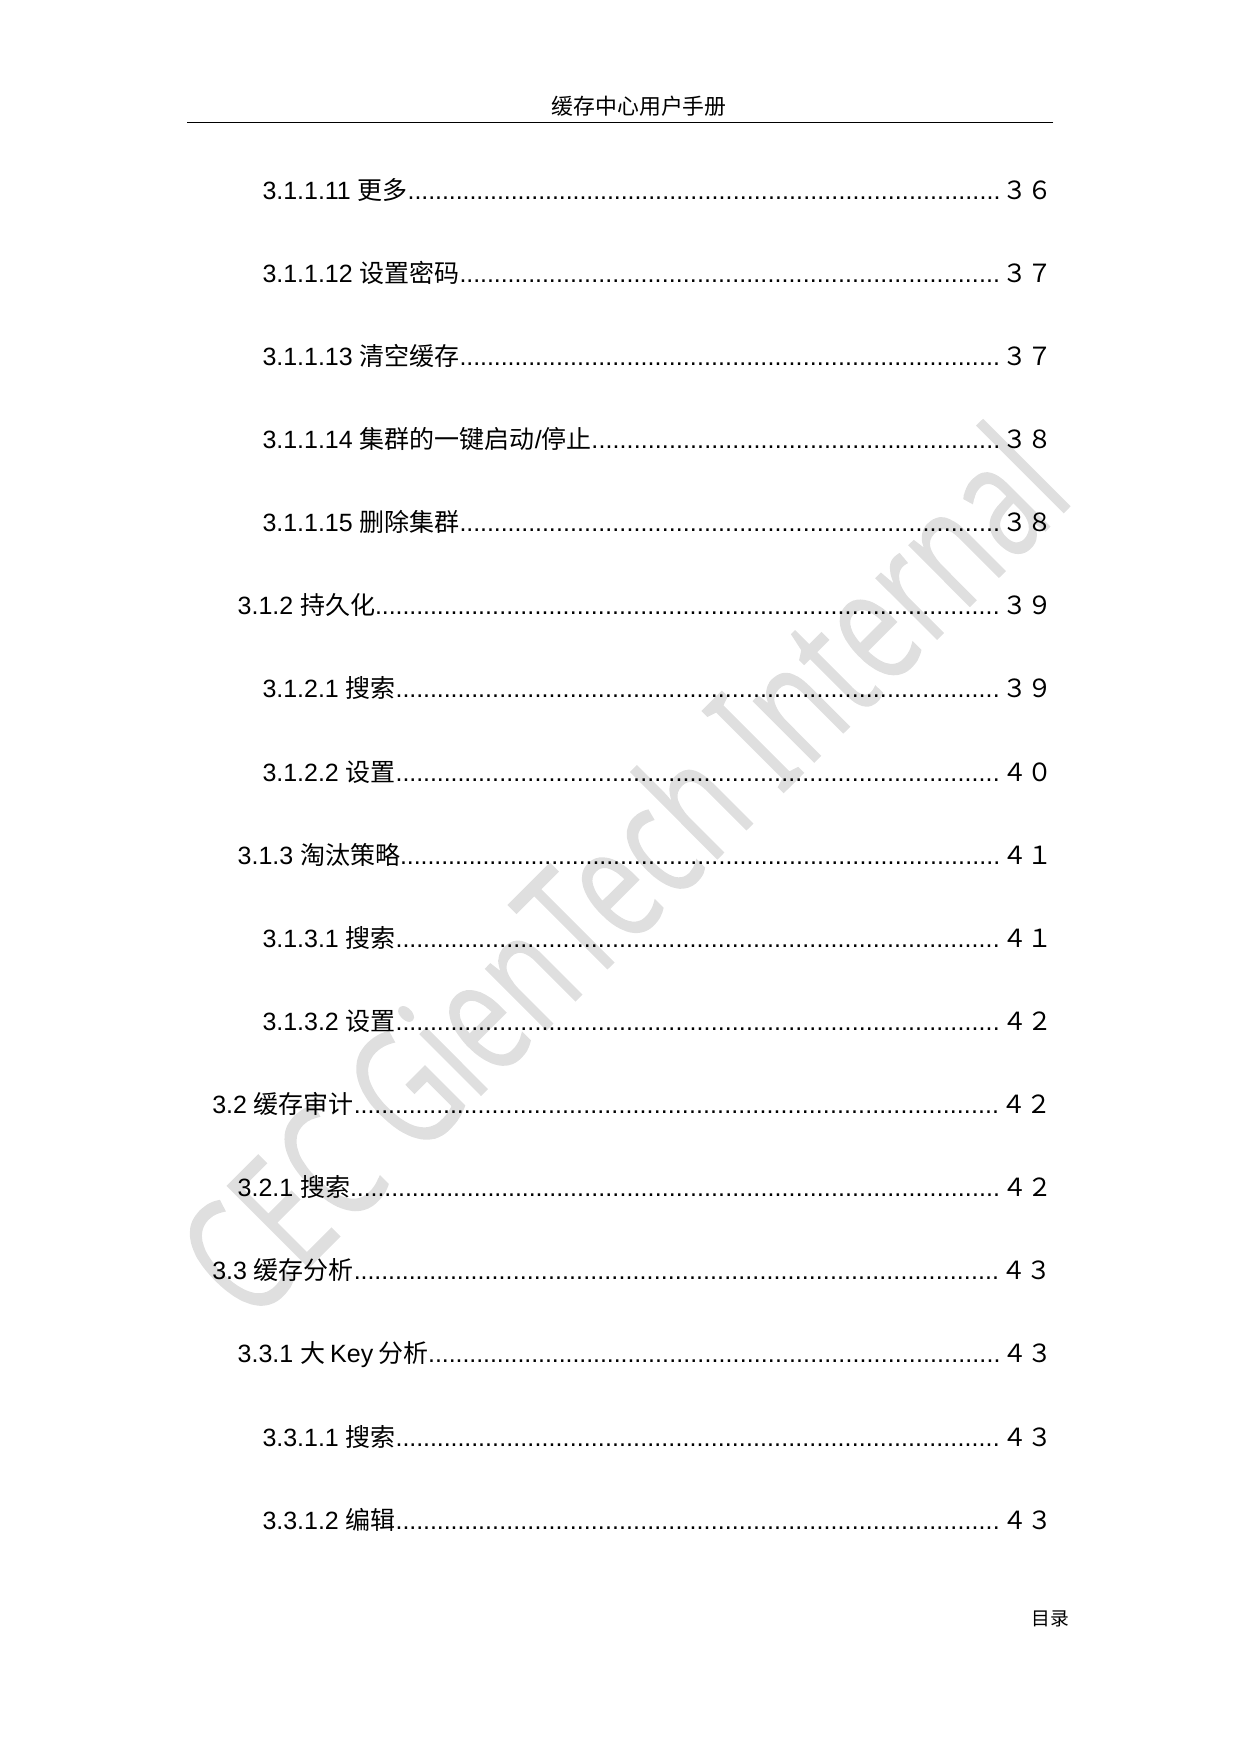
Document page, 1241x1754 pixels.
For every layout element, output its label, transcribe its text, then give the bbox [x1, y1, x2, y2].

text 3.1.1.11 更多 ３６ [262, 156, 1053, 221]
text 3.1.3.2 设置 ４２ [262, 987, 1053, 1052]
text 3.1.2.1 搜索 ３９ [262, 654, 1053, 719]
text 3.1.1.12 设置密码 ３７ [262, 239, 1053, 304]
text 3.1.3 淘汰策略 ４１ [237, 821, 1053, 886]
text 3.1.3.1 搜索 ４１ [262, 904, 1053, 969]
text 3.1.1.15 删除集群 ３８ [262, 488, 1053, 553]
text 3.2 缓存审计 ４２ [212, 1070, 1053, 1135]
text 3.1.1.13 清空缓存 ３７ [262, 322, 1053, 387]
text 3.1.2.2 设置 ４０ [262, 738, 1053, 803]
text 3.1.1.14 集群的一键启动/停止 ３８ [262, 405, 1053, 470]
text 3.3.1 大Key分析 ４３ [237, 1319, 1053, 1384]
text 3.1.2 持久化 ３９ [237, 571, 1053, 636]
text 3.3.1.1 搜索 ４３ [262, 1403, 1053, 1468]
text 3.2.1 搜索 ４２ [237, 1153, 1053, 1218]
text 3.3.1.2 编辑 ４３ [262, 1486, 1053, 1551]
text 3.3 缓存分析 ４３ [212, 1236, 1053, 1301]
